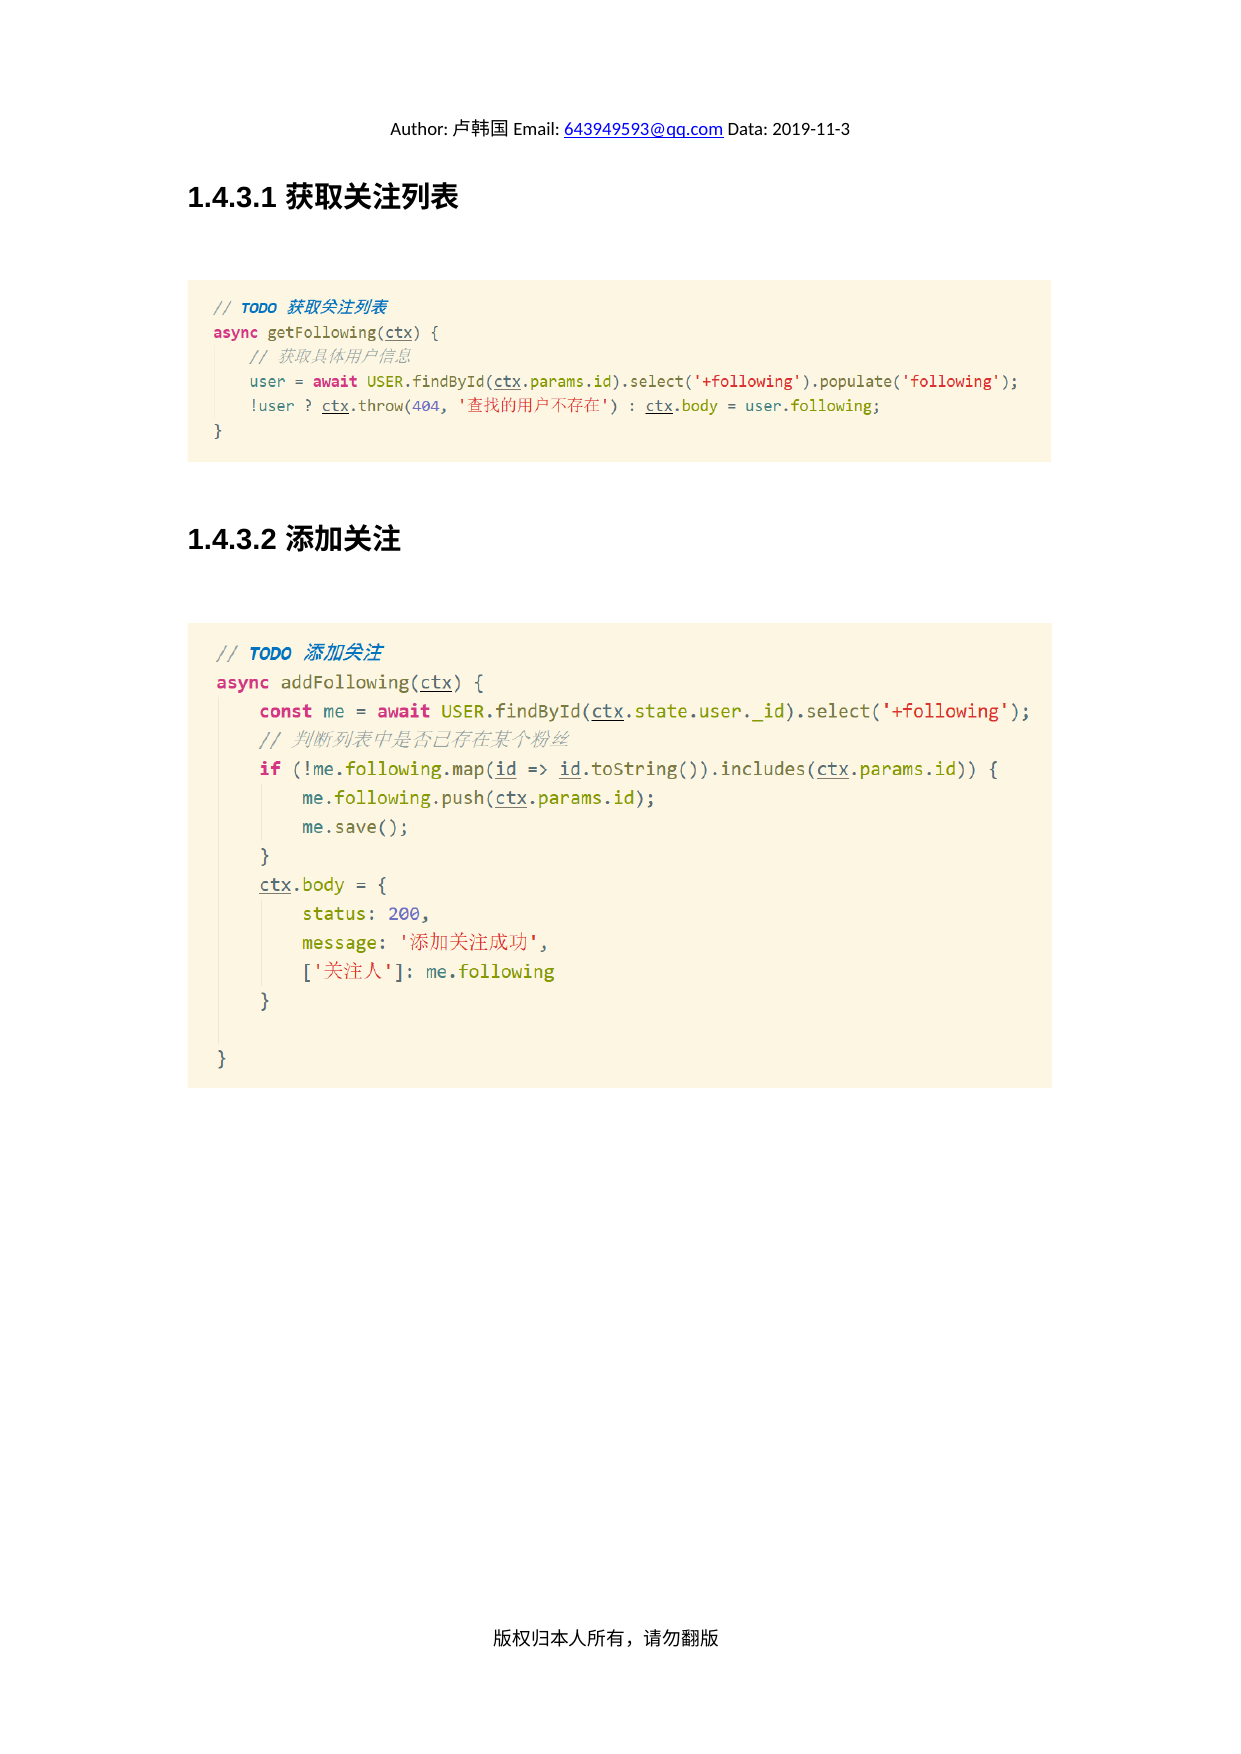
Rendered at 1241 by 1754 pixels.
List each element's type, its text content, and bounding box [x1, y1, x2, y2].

picture [187, 623, 1053, 1088]
subtitle 1.4.3.2 添加关注 [187, 504, 1053, 569]
picture [187, 280, 1052, 462]
subtitle 1.4.3.1 获取关注列表 [187, 162, 1053, 227]
